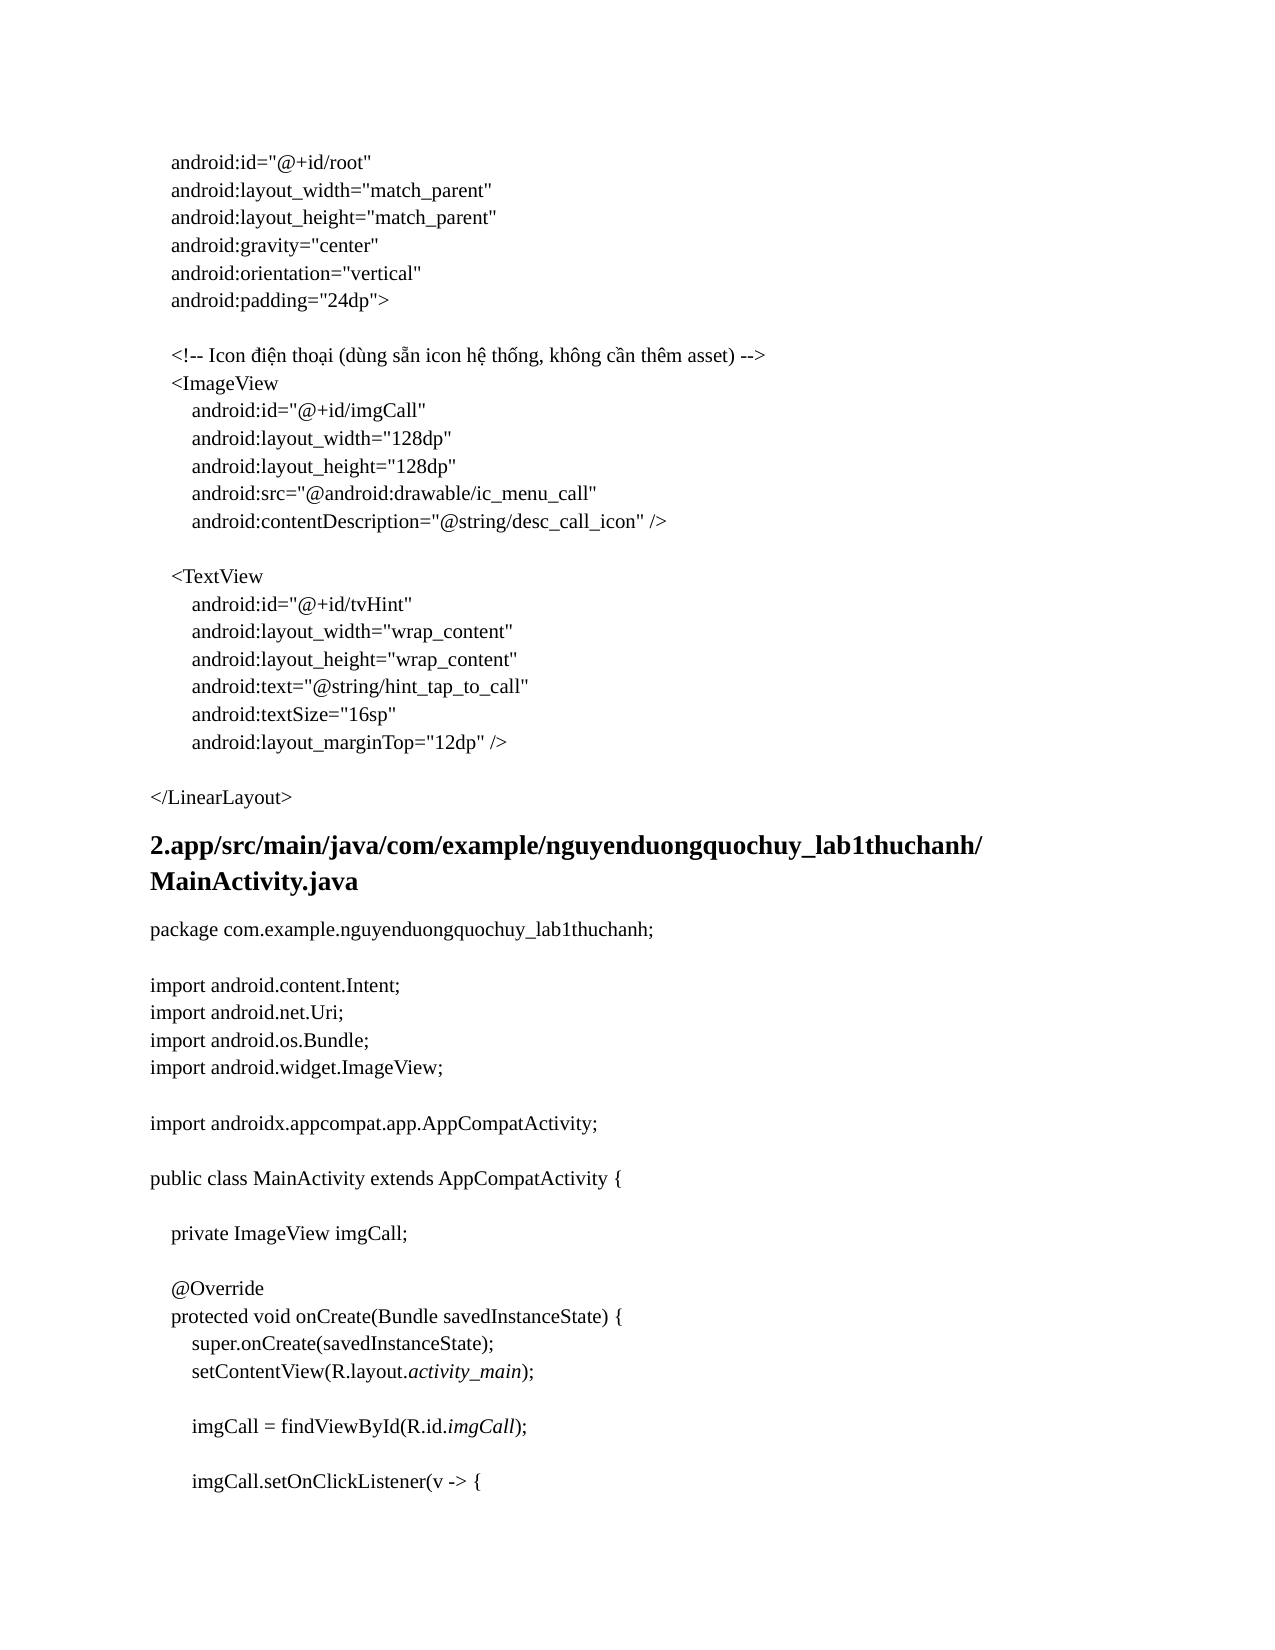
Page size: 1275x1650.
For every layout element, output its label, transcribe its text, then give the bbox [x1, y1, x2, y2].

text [150, 917, 1125, 1493]
text 2.app/src/main/java/com/example/nguyenduongquochuy_lab1thuchanh/MainActivity.java [150, 829, 1125, 896]
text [150, 150, 1125, 809]
